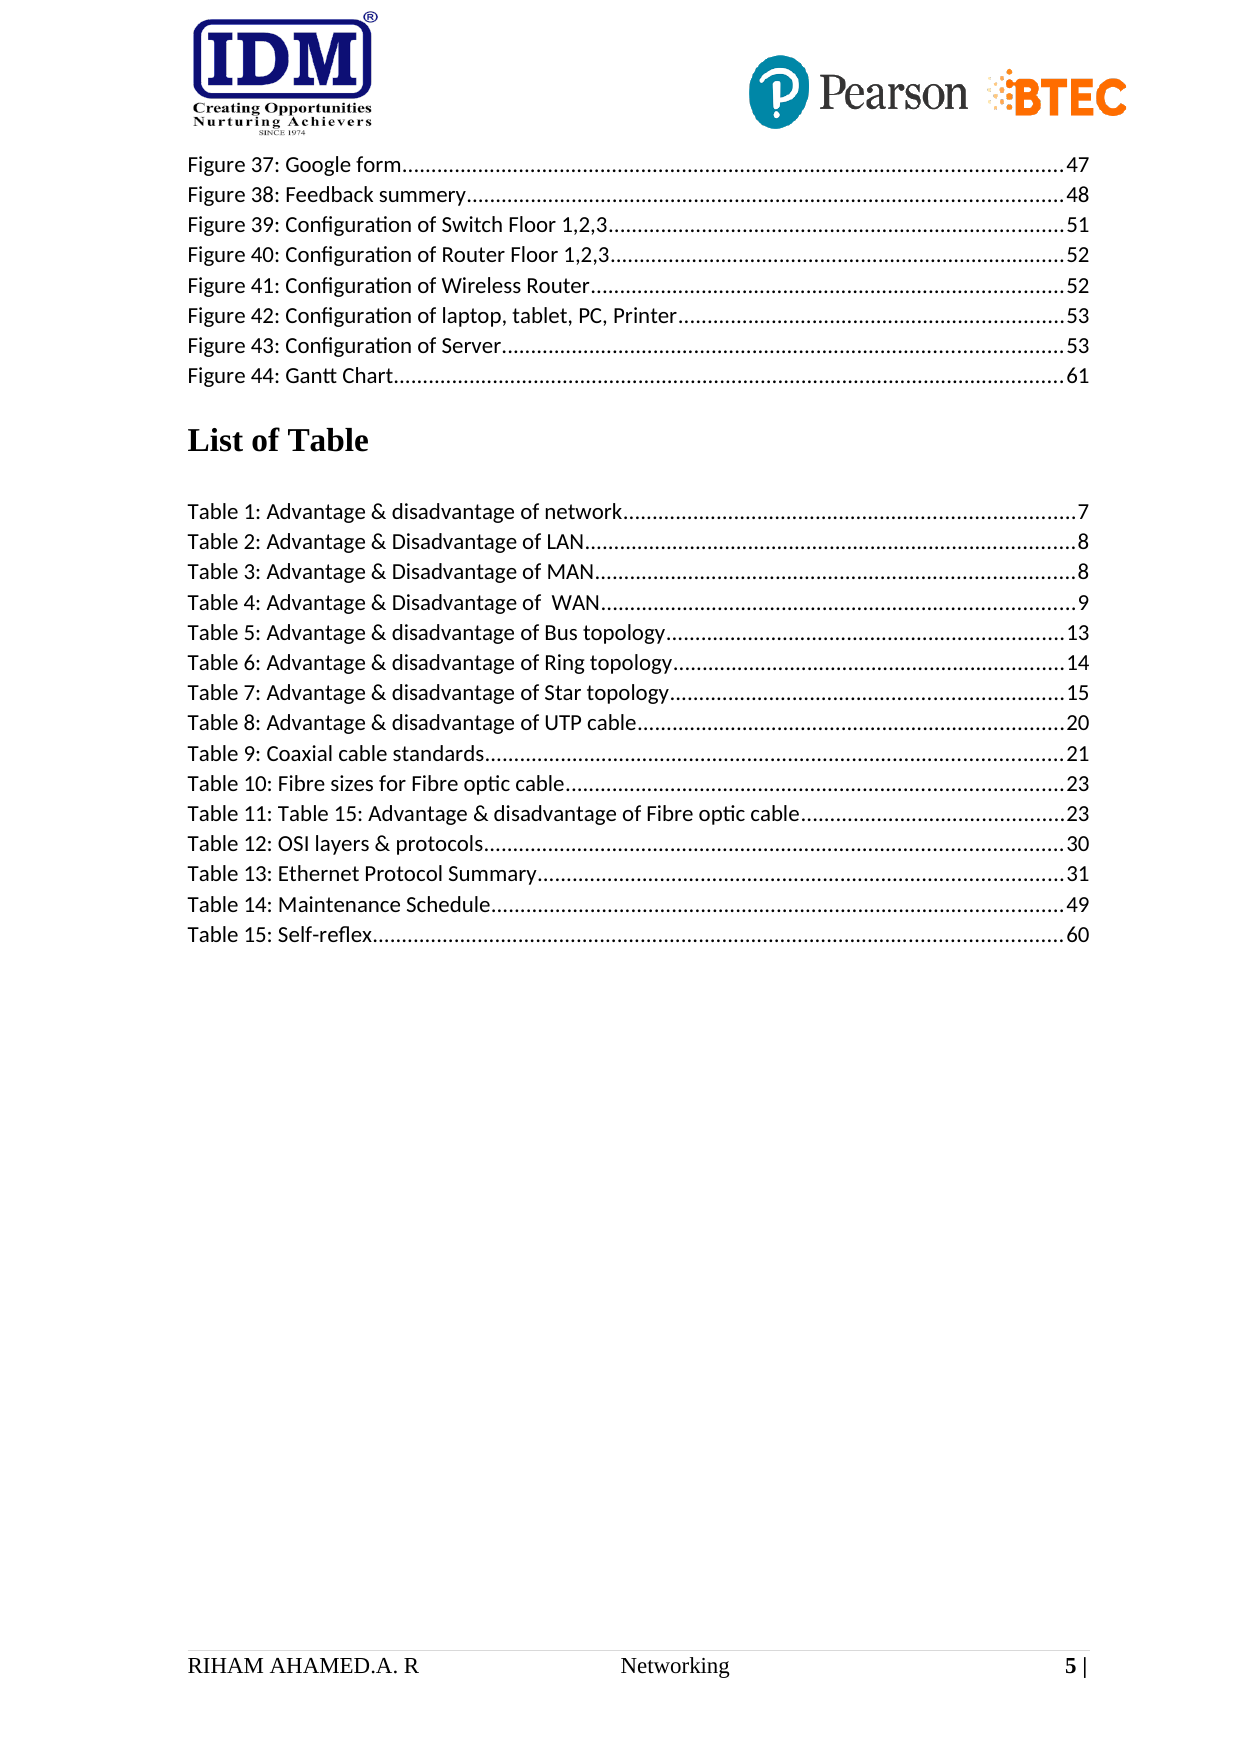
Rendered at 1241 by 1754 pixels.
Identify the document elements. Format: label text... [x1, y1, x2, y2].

text Table 9: Coaxial cable standards 21 [187, 739, 1090, 767]
text Table 4: Advantage & Disadvantage of WAN 9 [187, 588, 1090, 616]
text Figure 42: Configuration of laptop, tablet, PC, Printer 53 [187, 301, 1090, 329]
text Table 2: Advantage & Disadvantage of LAN 8 [187, 527, 1090, 555]
text Table 10: Fibre sizes for Fibre optic cable 23 [187, 769, 1090, 797]
text Figure 43: Configuration of Server 53 [187, 331, 1090, 359]
picture [187, 7, 383, 138]
text Figure 41: Configuration of Wireless Router 52 [187, 271, 1090, 299]
text Table 12: OSI layers & protocols 30 [187, 829, 1090, 857]
text Table 6: Advantage & disadvantage of Ring topology 14 [187, 648, 1090, 676]
text Figure 44: Gantt Chart 61 [187, 361, 1090, 389]
text Figure 38: Feedback summery 48 [187, 180, 1090, 208]
text Table 5: Advantage & disadvantage of Bus topology 13 [187, 618, 1090, 646]
text Figure 39: Configuration of Switch Floor 1,2,3 51 [187, 210, 1090, 238]
text Table 8: Advantage & disadvantage of UTP cable 20 [187, 708, 1090, 736]
text Table 1: Advantage & disadvantage of network 7 [187, 497, 1090, 525]
picture [740, 48, 1127, 138]
text Figure 37: Google form 47 [187, 150, 1090, 178]
text Table 14: Maintenance Schedule 49 [187, 890, 1090, 918]
text Table 7: Advantage & disadvantage of Star topology 15 [187, 678, 1090, 706]
text Table 15: Self-reflex 60 [187, 920, 1090, 948]
text Table 13: Ethernet Protocol Summary 31 [187, 859, 1090, 887]
text Table 3: Advantage & Disadvantage of MAN 8 [187, 557, 1090, 585]
text Figure 40: Configuration of Router Floor 1,2,3 52 [187, 241, 1090, 269]
subtitle List of Table [187, 420, 1090, 458]
text Table 11: Table 15: Advantage & disadvantage of Fibre optic cable 23 [187, 799, 1090, 827]
